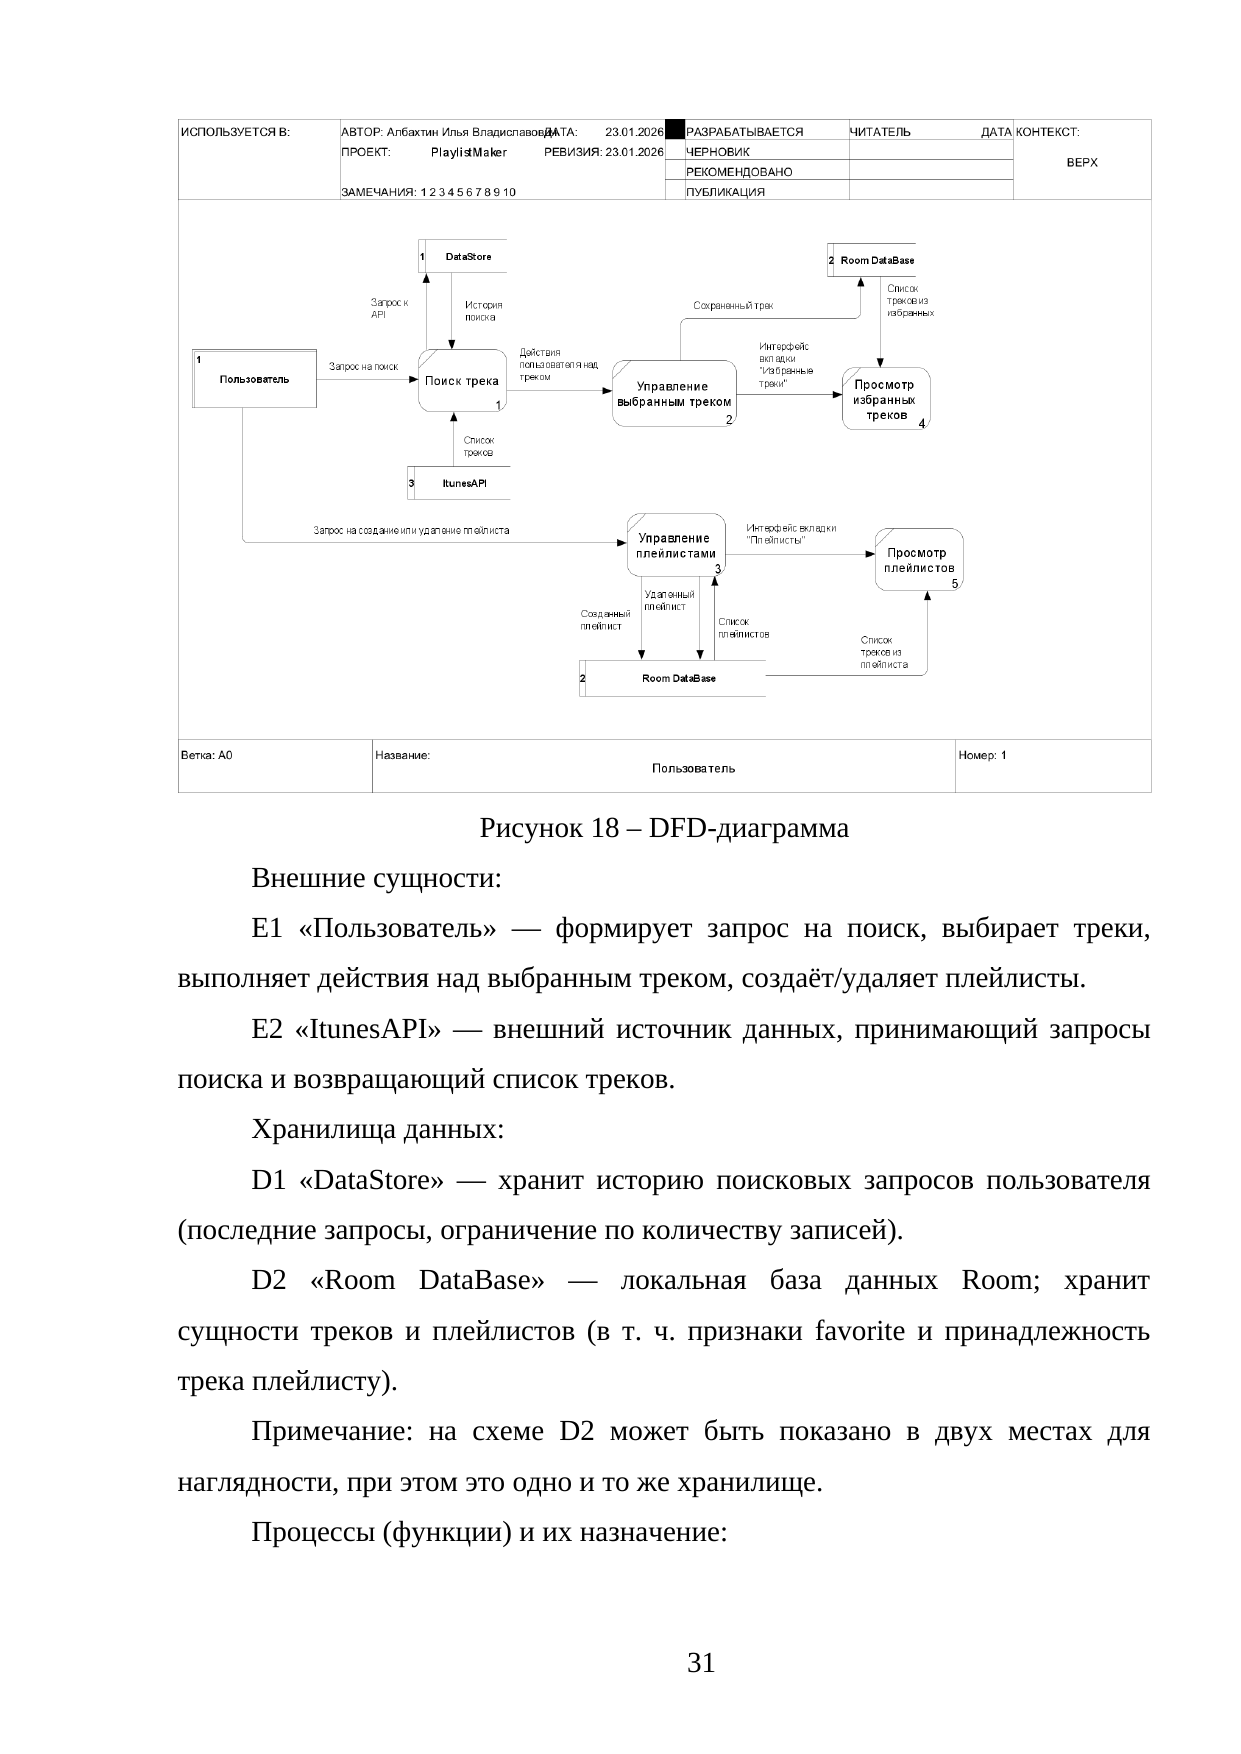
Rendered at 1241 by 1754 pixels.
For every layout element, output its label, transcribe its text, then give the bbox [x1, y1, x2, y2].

text Хранилища данных: [177, 1112, 1152, 1145]
picture [177, 118, 1152, 793]
text D2 «Room DataBase» — локальная база данных Room; хранит сущности треков и плейлистов (в т. ч. признаки favorite и принадлежность трека плейлисту). [177, 1262, 1152, 1397]
text E2 «ItunesAPI» — внешний источник данных, принимающий запросы поиска и возвращающий список треков. [177, 1011, 1152, 1095]
text Рисунок 18 – DFD-диаграмма [177, 810, 1152, 843]
text Процессы (функции) и их назначение: [177, 1514, 1152, 1548]
text E1 «Пользователь» — формирует запрос на поиск, выбирает треки, выполняет действия над выбранным треком, создаёт/удаляет плейлисты. [177, 910, 1152, 994]
text Внешние сущности: [177, 860, 1152, 893]
text Примечание: на схеме D2 может быть показано в двух местах для наглядности, при этом это одно и то же хранилище. [177, 1413, 1152, 1497]
text D1 «DataStore» — хранит историю поисковых запросов пользователя (последние запросы, ограничение по количеству записей). [177, 1162, 1152, 1246]
